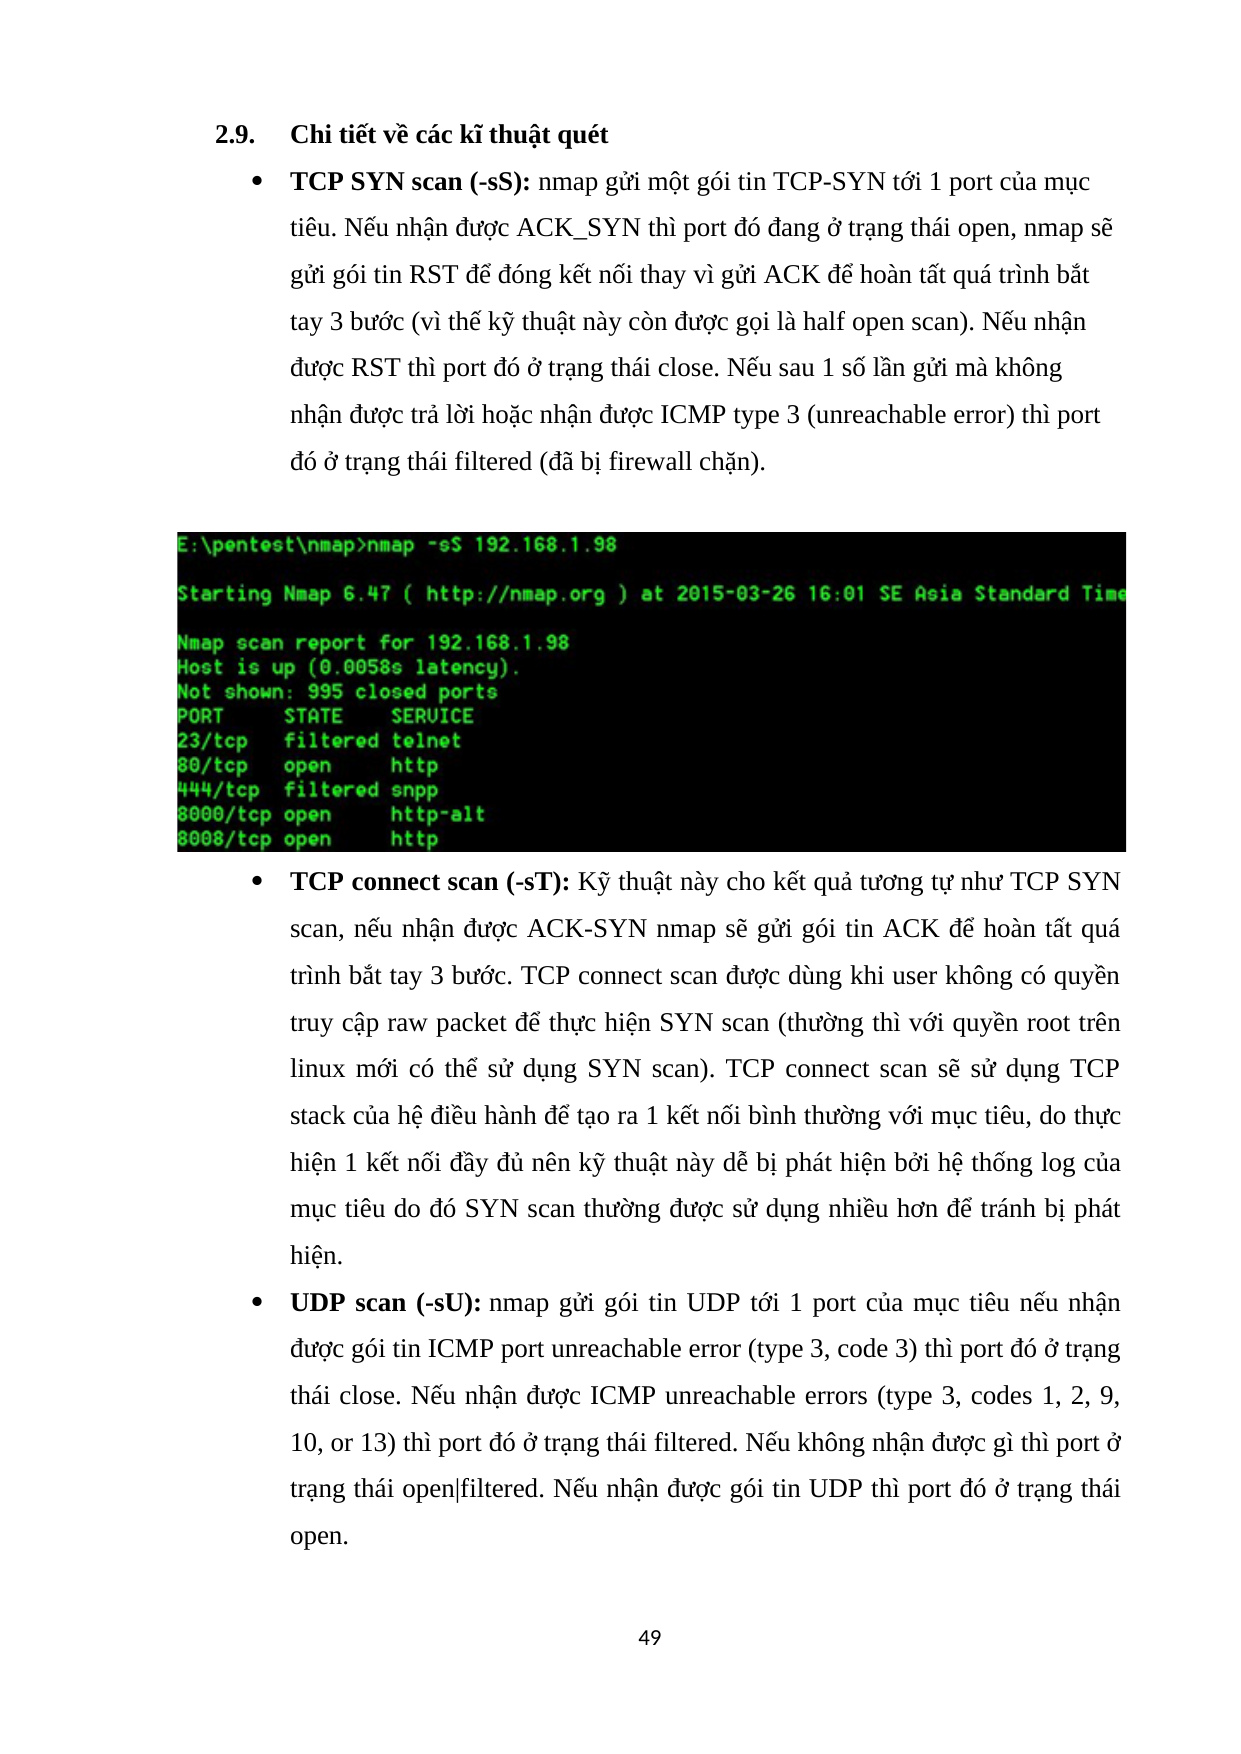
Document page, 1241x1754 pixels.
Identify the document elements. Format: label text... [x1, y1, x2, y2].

list TCP connect scan (-sT): Kỹ thuật này cho kết quả tương tự như TCP SYN scan, nếu nhận được ACK-SYN nmap sẽ gửi gói tin ACK để hoàn tất quá trình bắt tay 3 bước. TCP connect scan được dùng khi user không có quyền truy cập raw packet để thực hiện SYN scan (thường thì với quyền root trên linux mới có thể sử dụng SYN scan). TCP connect scan sẽ sử dụng TCP stack của hệ điều hành để tạo ra 1 kết nối bình thường với mục tiêu, do thực hiện 1 kết nối đầy đủ nên kỹ thuật này dễ bị phát hiện bởi hệ thống log của mục tiêu do đó SYN scan thường được sử dụng nhiều hơn để tránh bị phát hiện. [252, 866, 1122, 1270]
picture [177, 532, 1127, 852]
list Chi tiết về các kĩ thuật quét [215, 118, 1122, 149]
list TCP SYN scan (-sS): nmap gửi một gói tin TCP-SYN tới 1 port của mục tiêu. Nếu nhận được ACK_SYN thì port đó đang ở trạng thái open, nmap sẽ gửi gói tin RST để đóng kết nối thay vì gửi ACK để hoàn tất quá trình bắt tay 3 bước (vì thế kỹ thuật này còn được gọi là half open scan). Nếu nhận được RST thì port đó ở trạng thái close. Nếu sau 1 số lần gửi mà không nhận được trả lời hoặc nhận được ICMP type 3 (unreachable error) thì port đó ở trạng thái filtered (đã bị firewall chặn). [252, 165, 1122, 518]
list UDP scan (-sU): nmap gửi gói tin UDP tới 1 port của mục tiêu nếu nhận được gói tin ICMP port unreachable error (type 3, code 3) thì port đó ở trạng thái close. Nếu nhận được ICMP unreachable errors (type 3, codes 1, 2, 9, 10, or 13) thì port đó ở trạng thái filtered. Nếu không nhận được gì thì port ở trạng thái open|filtered. Nếu nhận được gói tin UDP thì port đó ở trạng thái open. [252, 1286, 1122, 1592]
